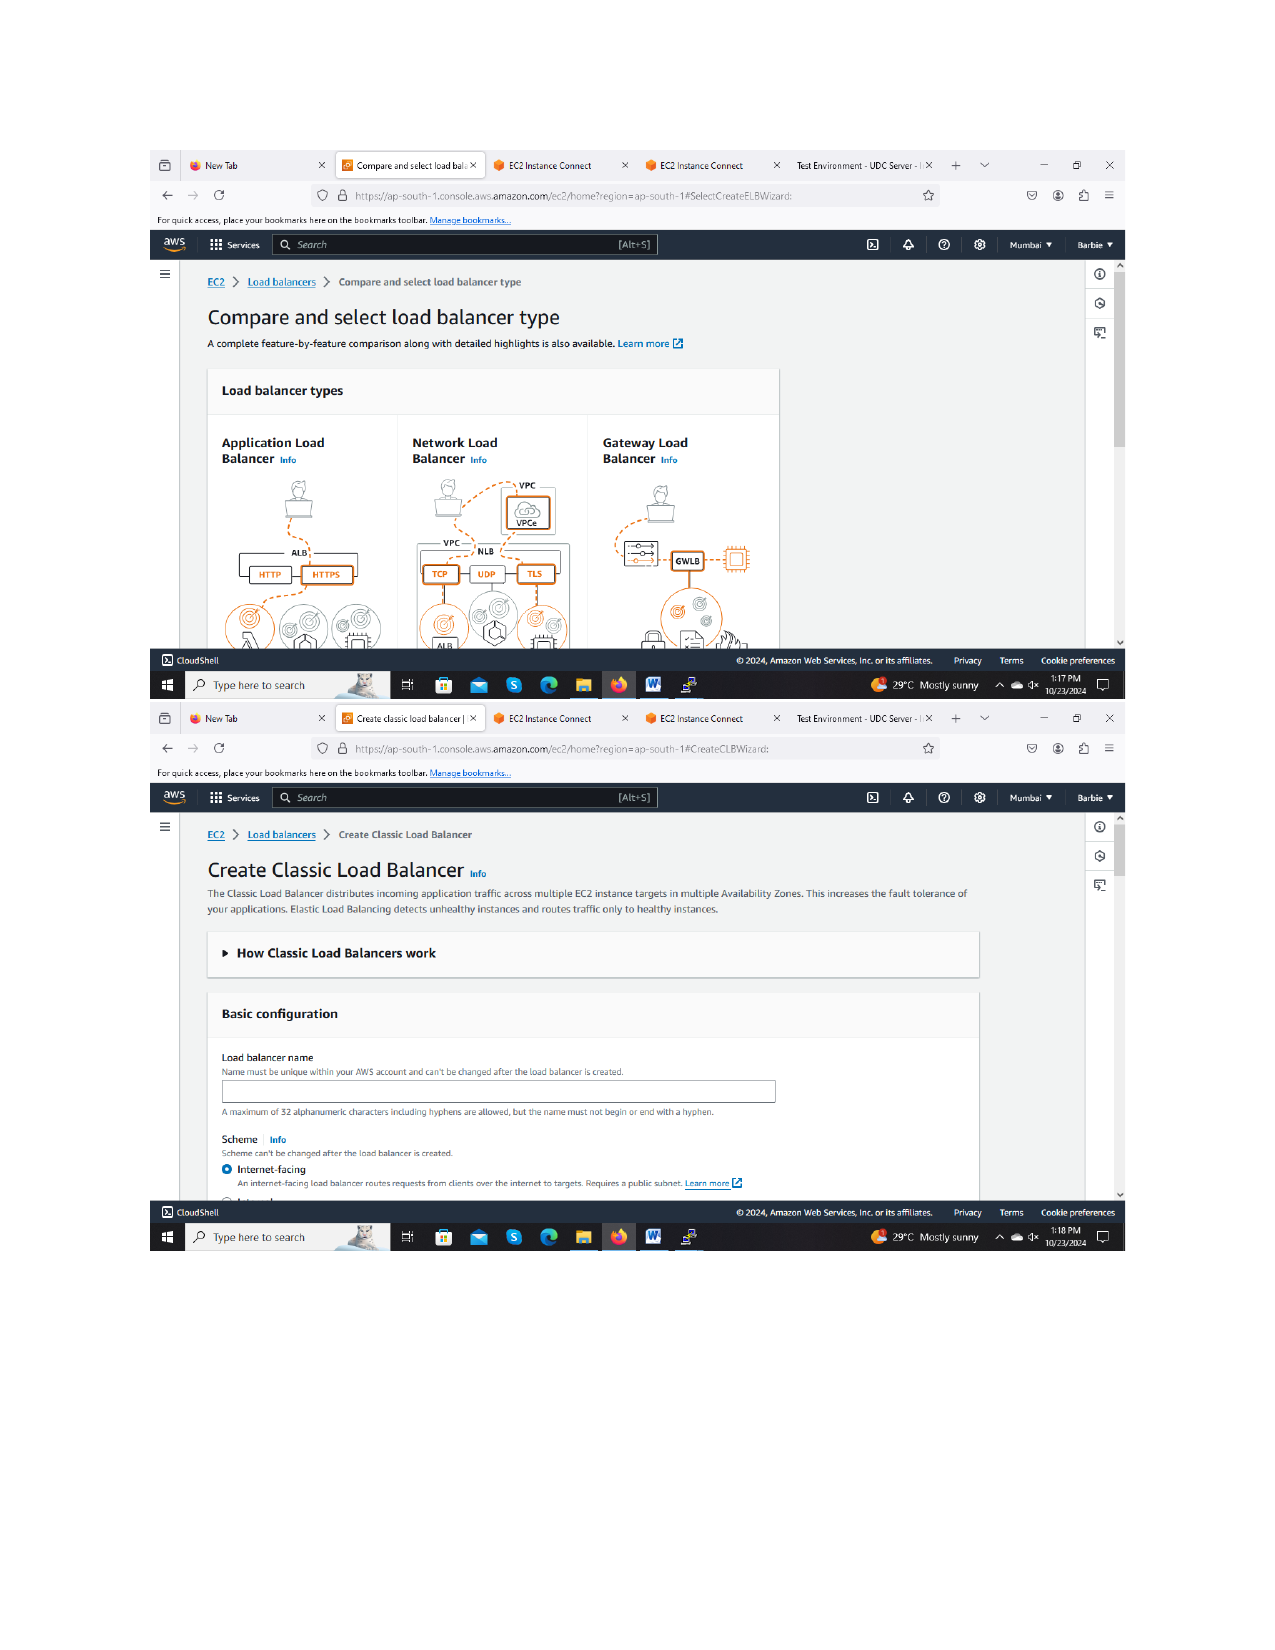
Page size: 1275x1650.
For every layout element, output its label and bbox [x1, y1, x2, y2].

picture [150, 702, 1125, 1251]
picture [150, 150, 1125, 699]
